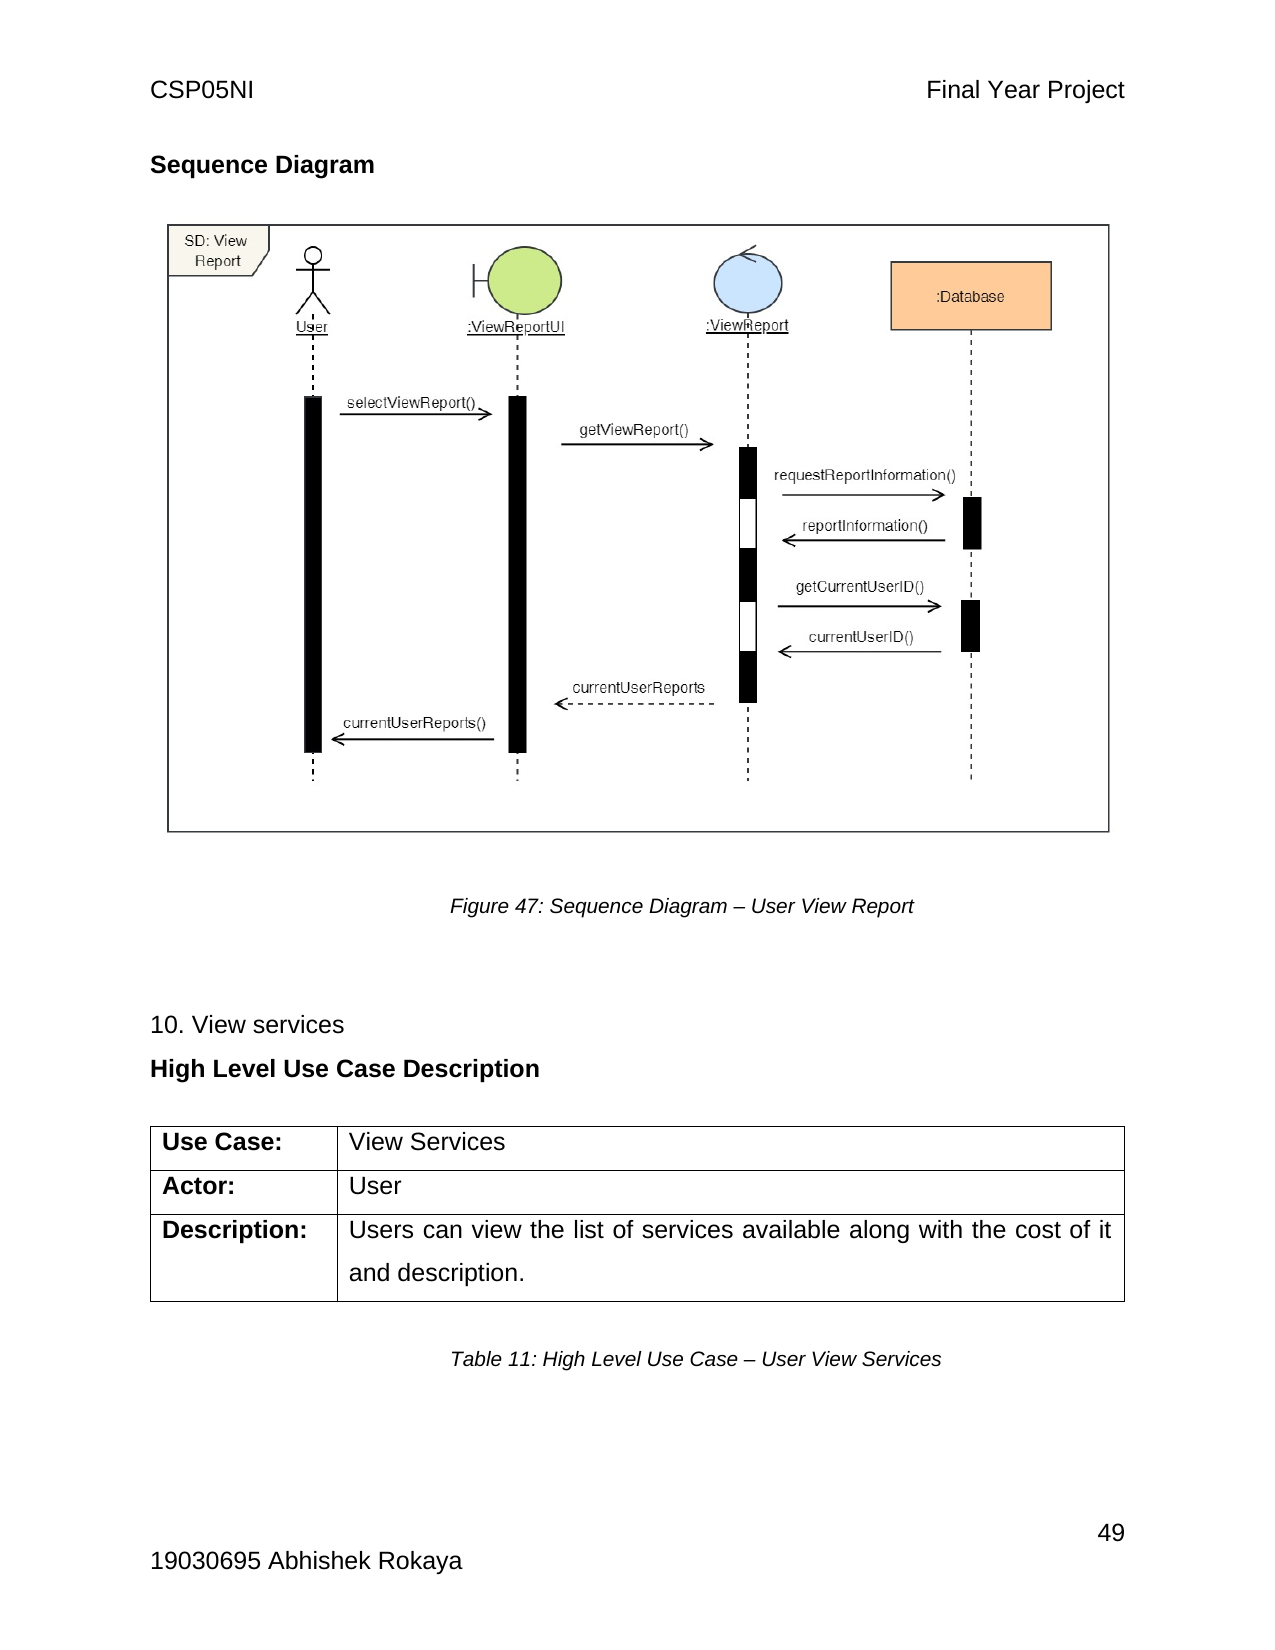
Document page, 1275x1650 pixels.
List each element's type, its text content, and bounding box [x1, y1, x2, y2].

text Sequence Diagram [150, 150, 1125, 179]
picture [150, 207, 1125, 849]
table_header Use Case: [151, 1127, 337, 1169]
text Table 11: High Level Use Case – User View Services [375, 1347, 1125, 1371]
table_cell Users can view the list of services available along with the cost of it and description. [338, 1215, 1124, 1301]
table_cell User [338, 1171, 1124, 1214]
text High Level Use Case Description [150, 1054, 1125, 1082]
table_cell Actor: [151, 1171, 337, 1214]
table_header View Services [338, 1127, 1124, 1169]
text 10. View services [150, 1011, 1125, 1039]
text Figure 47: Sequence Diagram – User View Report [375, 894, 1125, 918]
table_cell Description: [151, 1215, 337, 1301]
